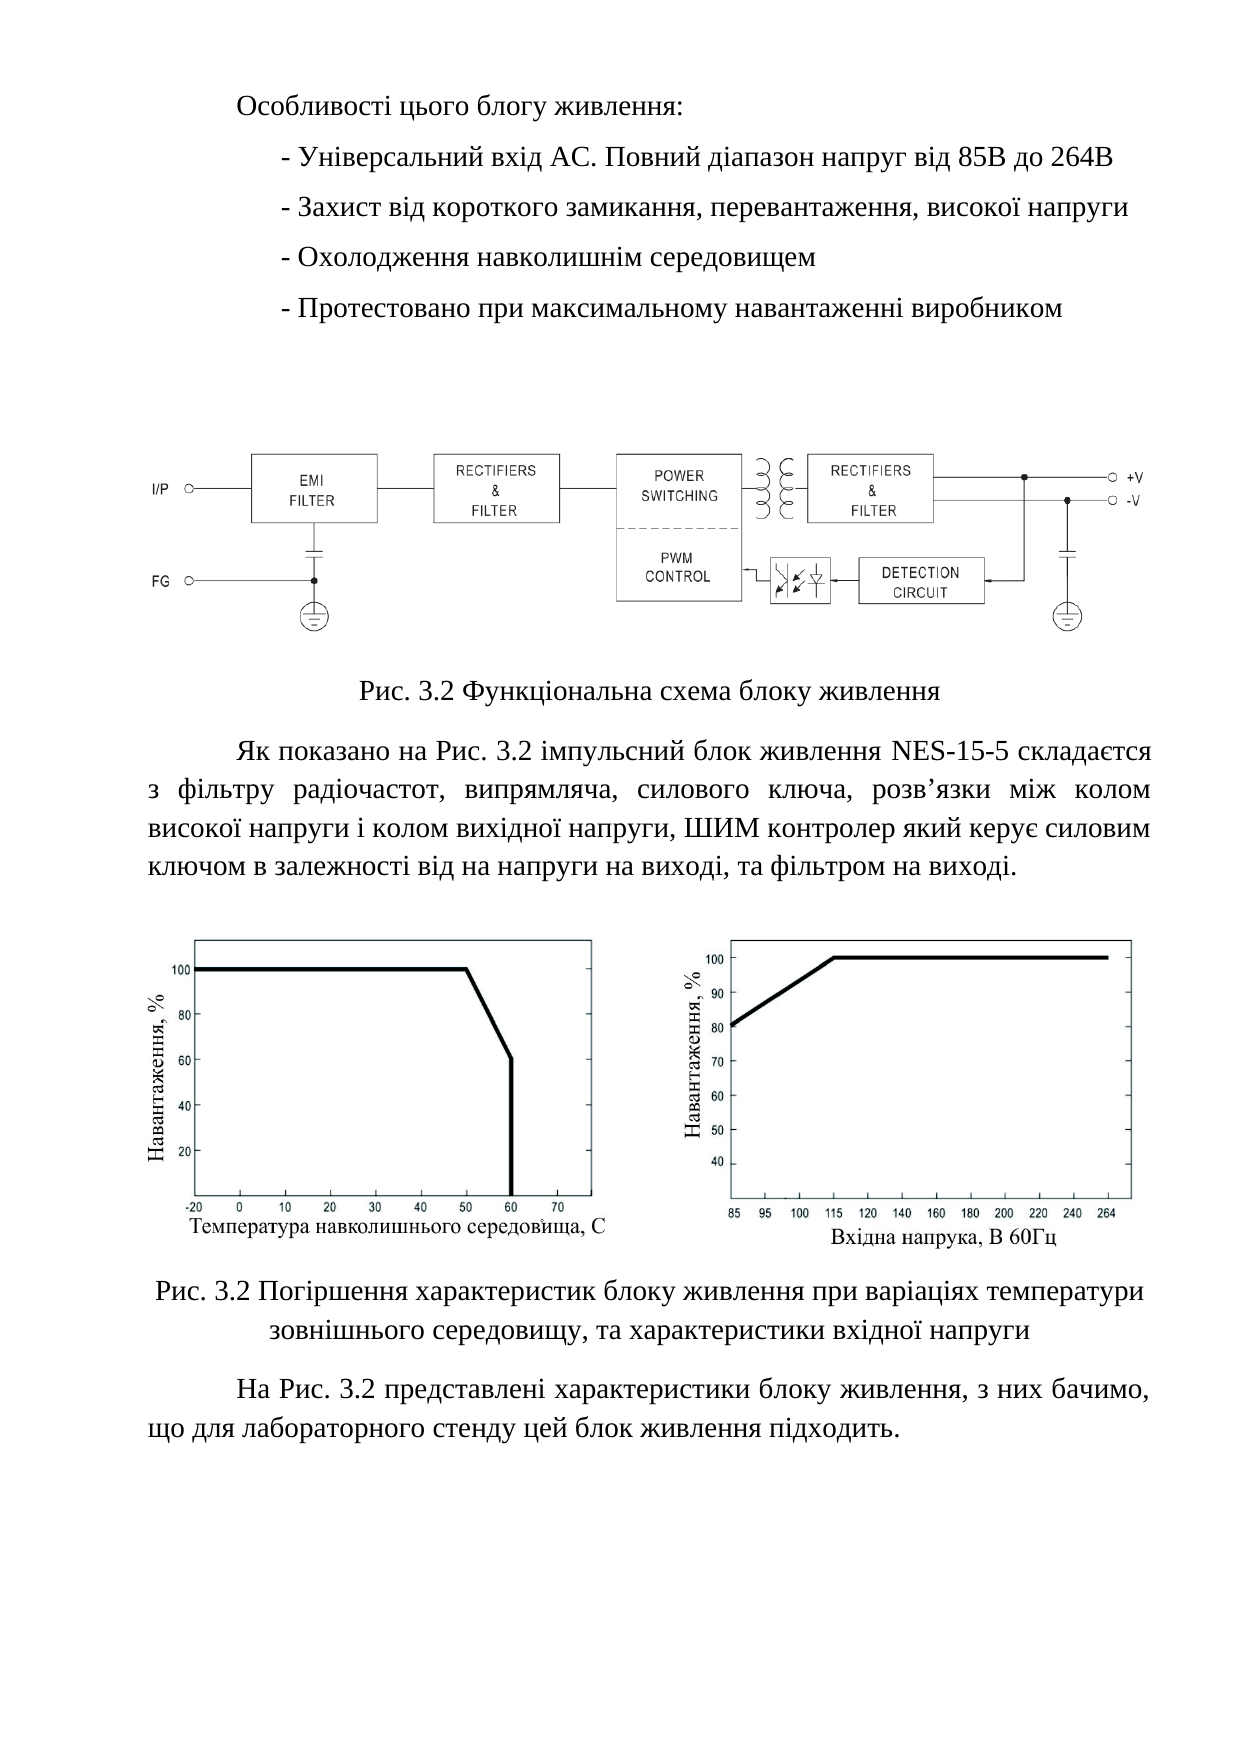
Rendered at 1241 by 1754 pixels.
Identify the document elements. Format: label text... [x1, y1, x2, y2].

text Рис. 3.2 Функціональна схема блоку живлення [148, 673, 1152, 707]
text - Протестовано при максимальному навантаженні виробником [148, 290, 1152, 323]
text Рис. 3.2 Погіршення характеристик блоку живлення при варіаціях температури зовнішнього середовищу, та характеристики вхідної напруги [148, 1273, 1152, 1346]
text Як показано на Рис. 3.2 імпульсний блок живлення NES-15-5 складаєтся з фільтру радіочастот, випрямляча, силового ключа, розв’язки між колом високої напруги і колом вихідної напруги, ШИМ контролер який керує силовим ключом в залежності від на напруги на виході, та фільтром на виході. [148, 733, 1152, 882]
picture [147, 907, 1155, 1249]
text - Захист від короткого замикання, перевантаження, високої напруги [148, 189, 1152, 223]
text Особливості цього блогу живлення: [148, 88, 1152, 122]
text - Універсальний вхід AC. Повний діапазон напруг від 85В до 264В [148, 139, 1152, 172]
picture [147, 440, 1151, 649]
text На Рис. 3.2 представлені характеристики блоку живлення, з них бачимо, що для лабораторного стенду цей блок живлення підходить. [148, 1371, 1152, 1443]
text - Охолодження навколишнім середовищем [148, 239, 1152, 273]
